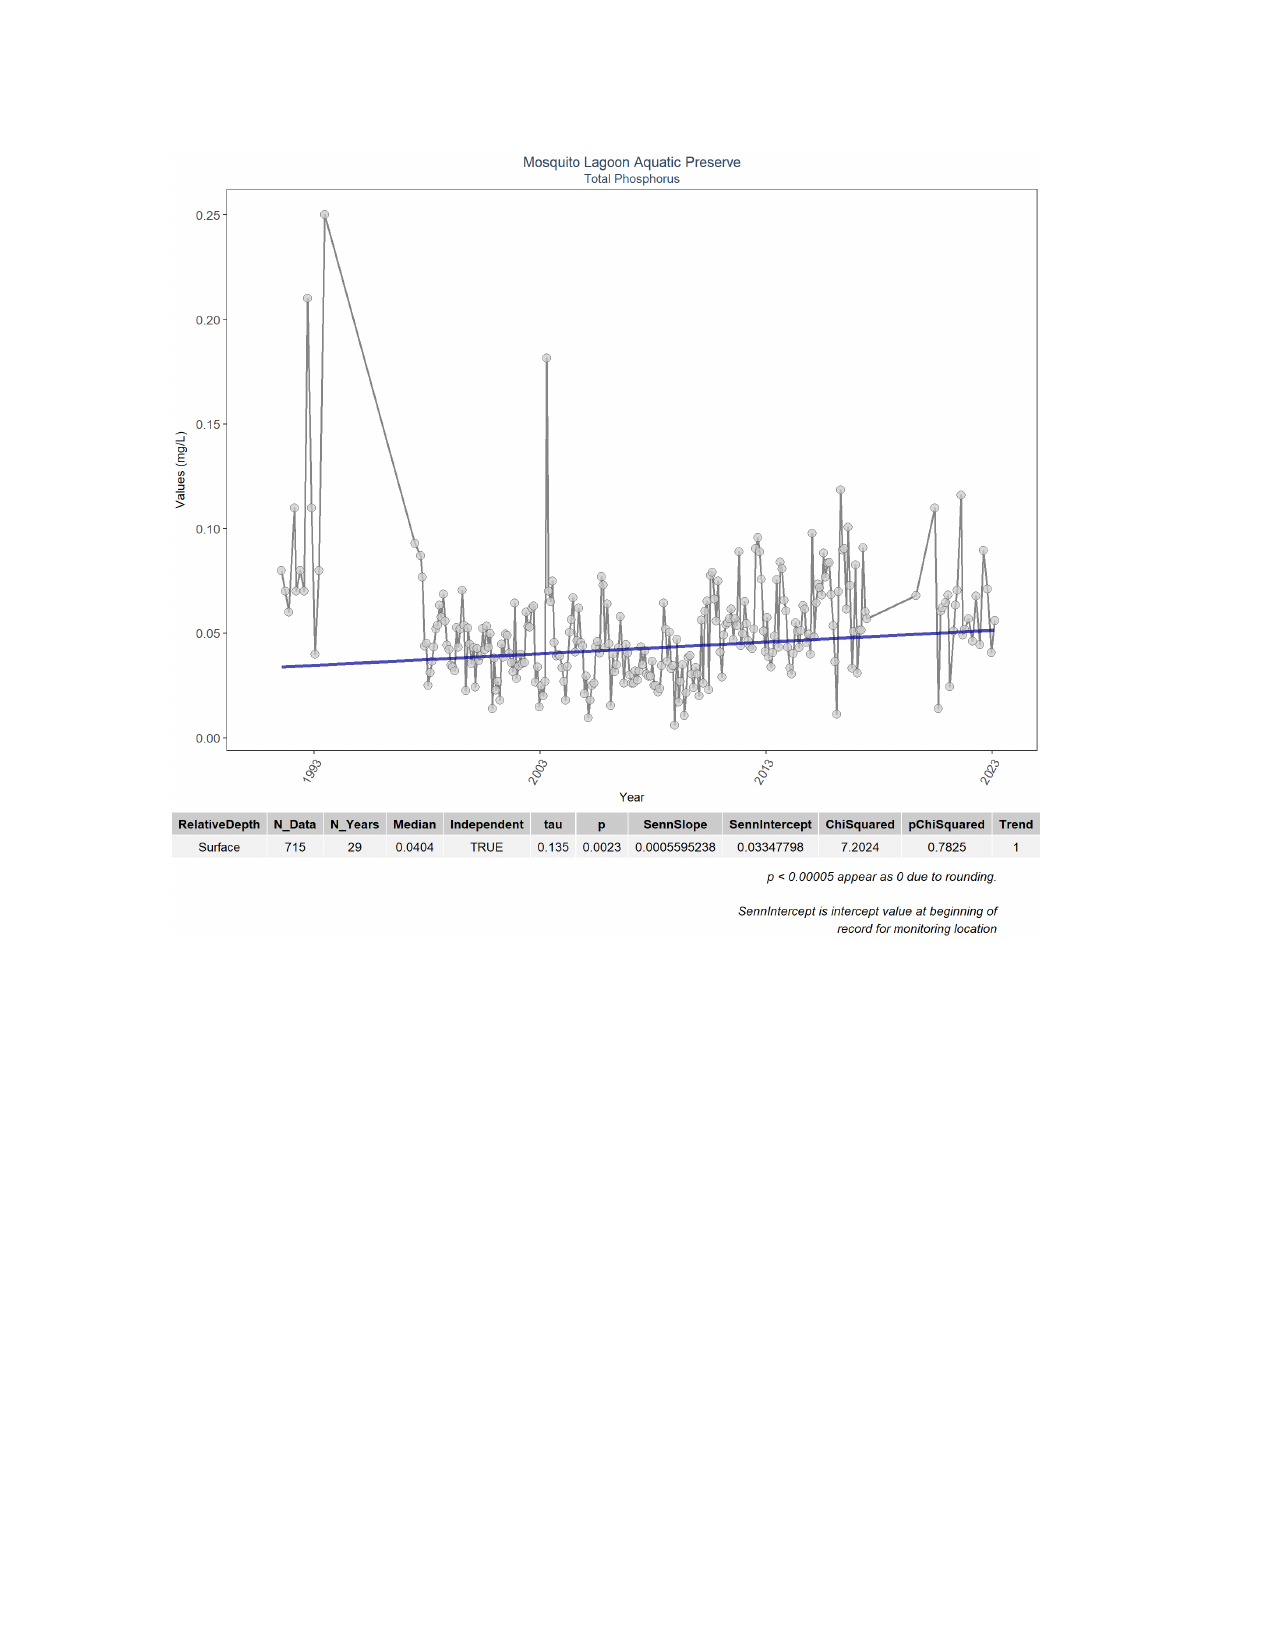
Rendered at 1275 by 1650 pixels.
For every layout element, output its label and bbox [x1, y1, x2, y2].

picture [168, 150, 1044, 938]
